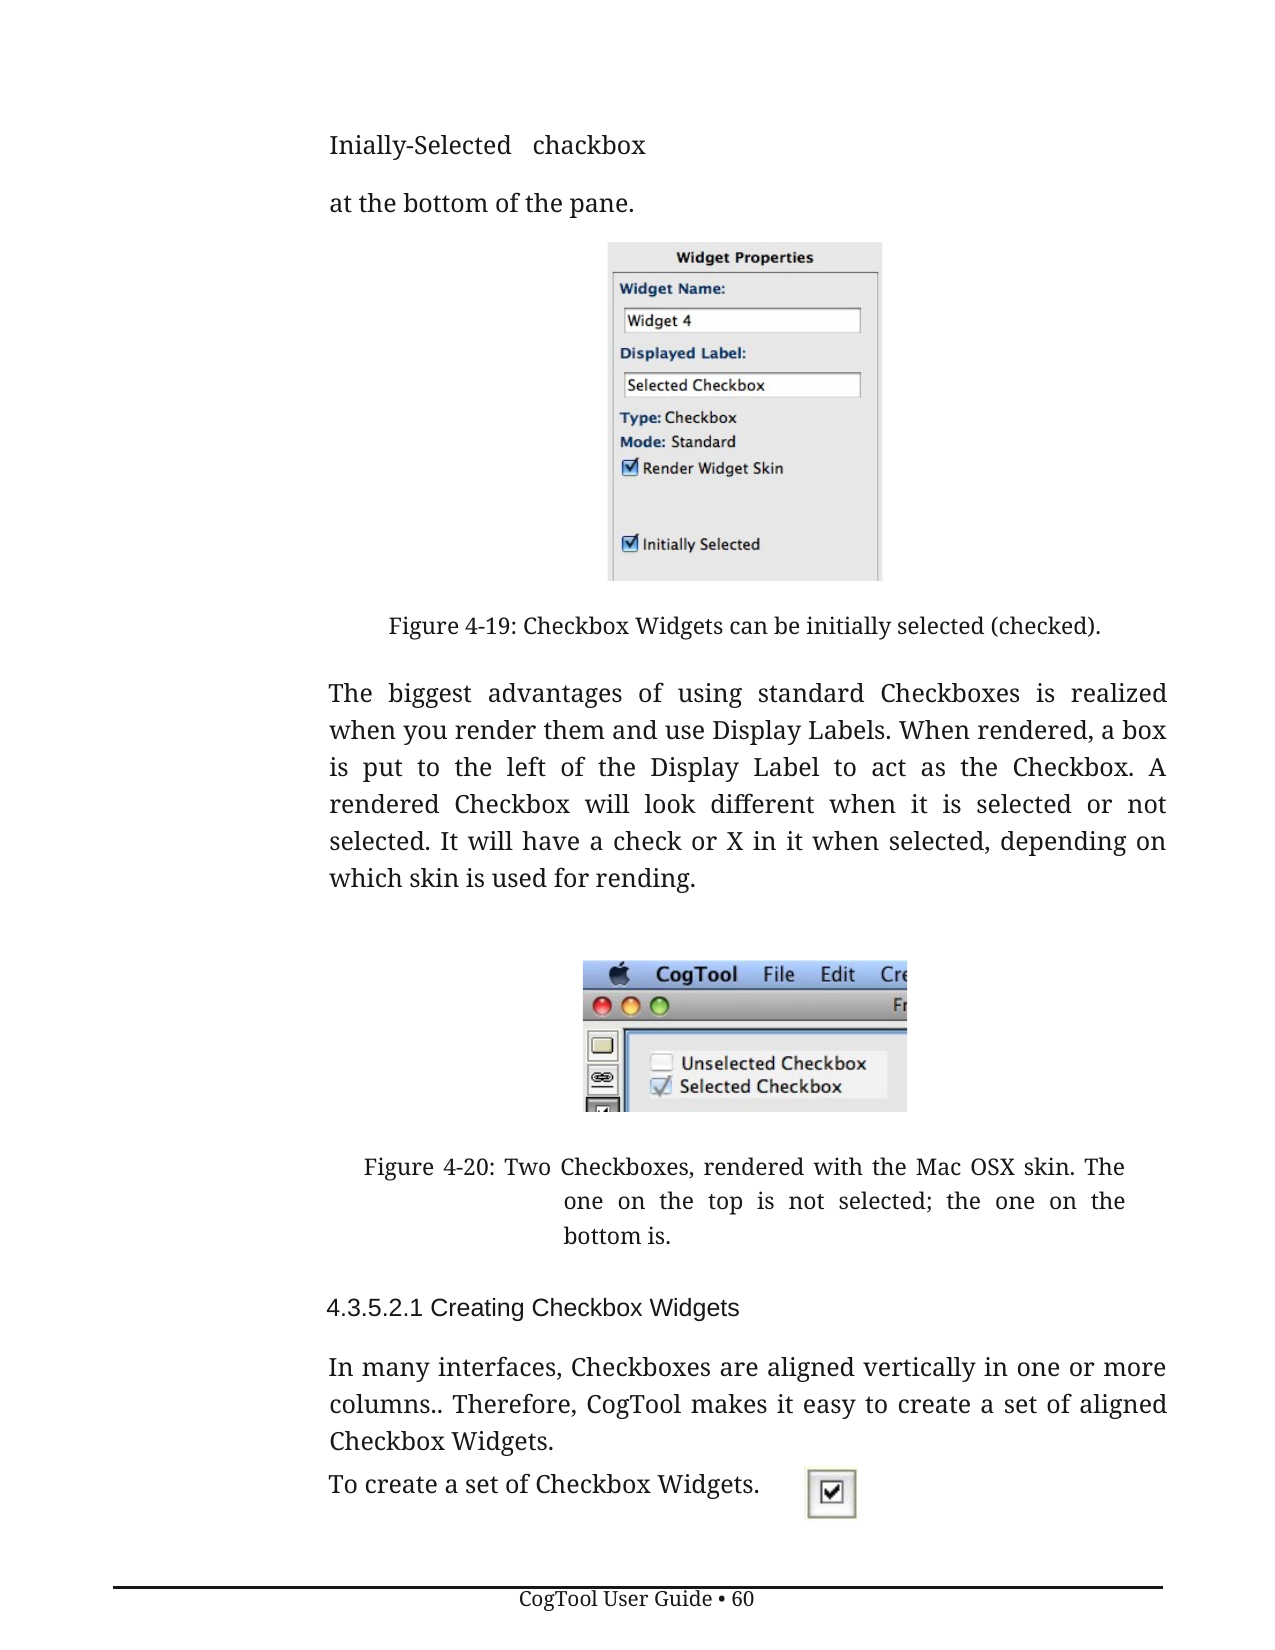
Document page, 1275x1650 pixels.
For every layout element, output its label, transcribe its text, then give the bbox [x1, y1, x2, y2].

text Figure 4-19: Checkbox Widgets can be initially selected (checked). [358, 609, 1132, 641]
text 4.3.5.2.1 Creating Checkbox Widgets [326, 1293, 1169, 1321]
picture [607, 242, 883, 581]
text To create a set of Checkbox Widgets. [328, 1467, 804, 1501]
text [328, 128, 646, 219]
text In many interfaces, Checkboxes are aligned vertically in one or more columns.. Therefore, CogTool makes it easy to create a set of aligned Checkbox Widgets. [328, 1349, 1168, 1457]
picture [582, 960, 908, 1112]
text The biggest advantages of using standard Checkboxes is realized when you render them and use Display Labels. When rendered, a box is put to the left of the Display Label to act as the Checkbox. A rendered Checkbox will look different when it is selected or not selected. It will have a check or X in it when selected, depending on which skin is used for rending. [328, 675, 1168, 895]
picture [804, 1466, 859, 1521]
text Figure 4-20: Two Checkboxes, rendered with the Mac OSX skin. The one on the top is not selected; the one on the bottom is. [363, 1151, 1127, 1251]
